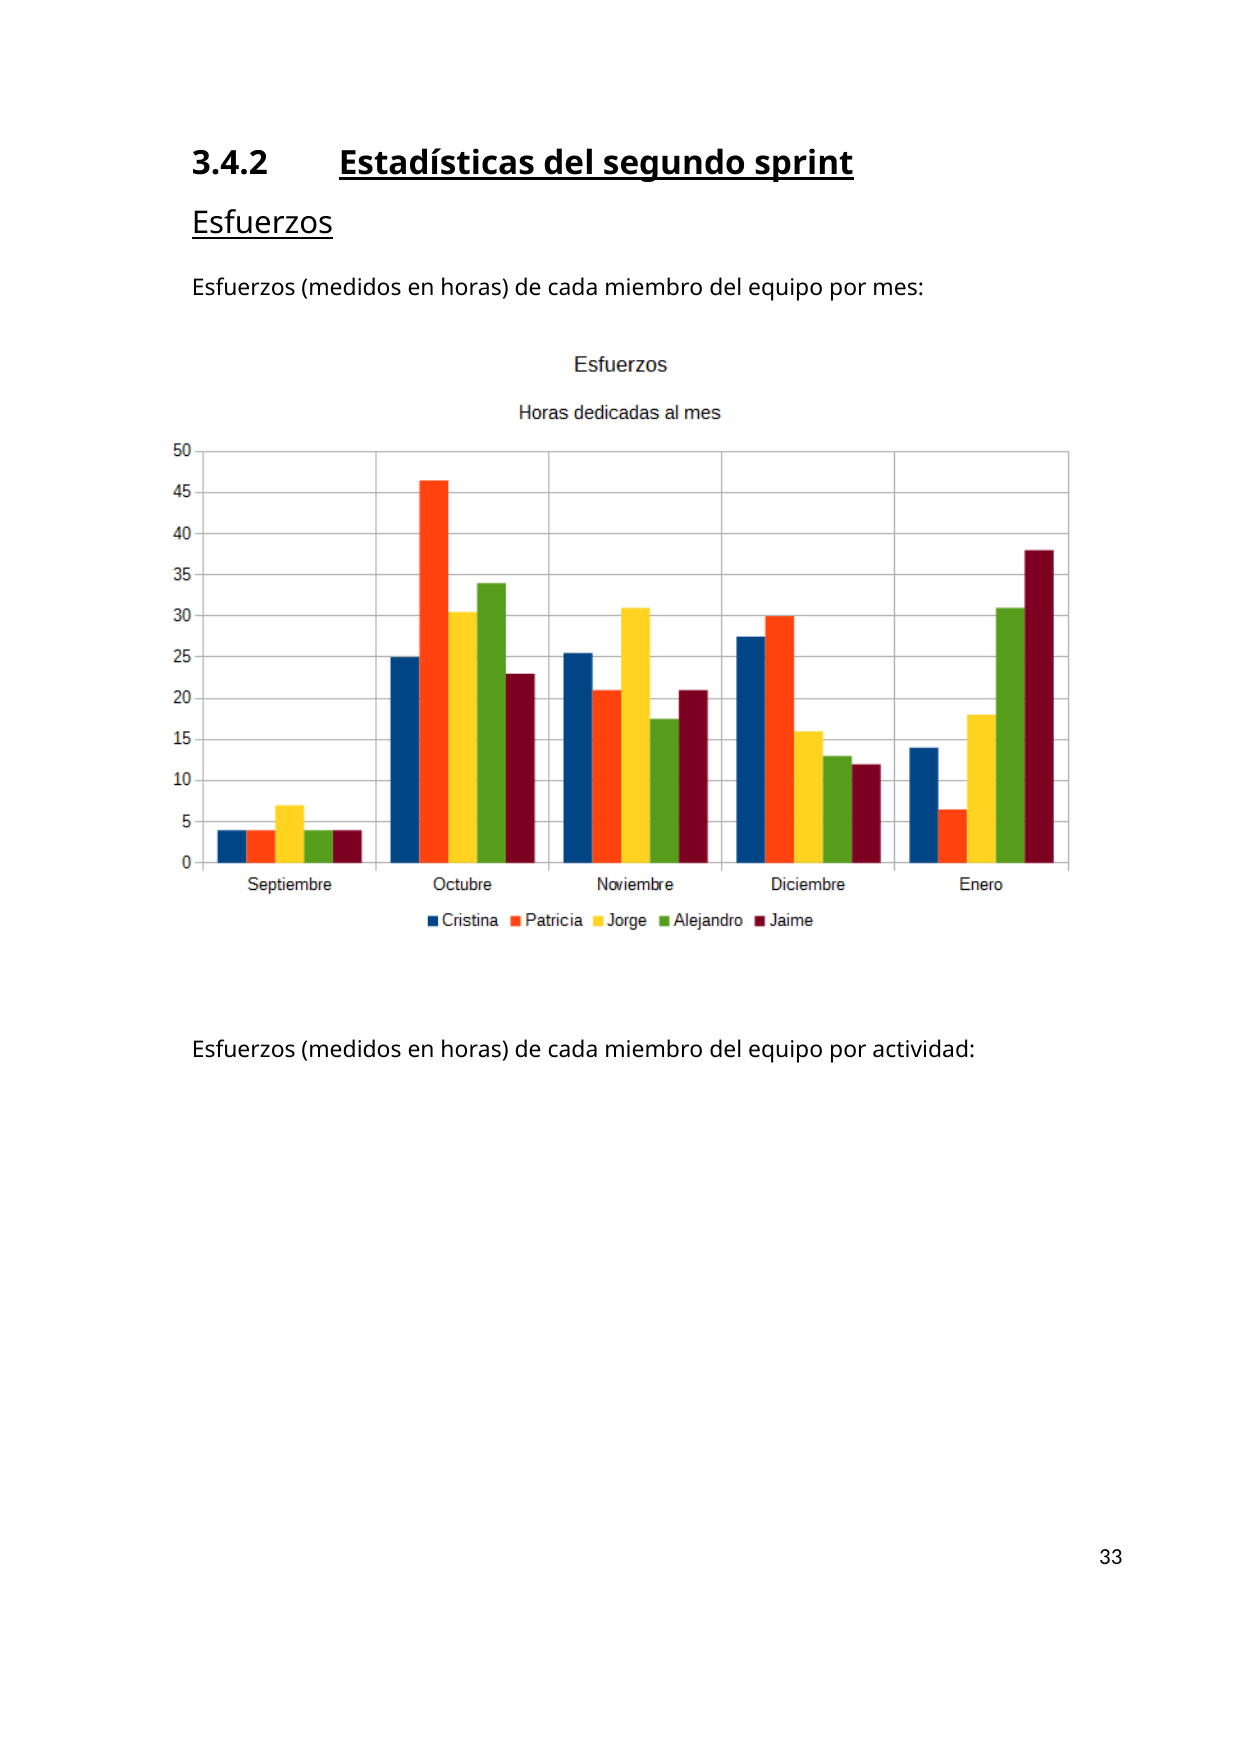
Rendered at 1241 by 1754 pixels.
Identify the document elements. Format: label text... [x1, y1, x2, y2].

picture [155, 327, 1086, 944]
text Esfuerzos [192, 200, 1122, 243]
text Esfuerzos (medidos en horas) de cada miembro del equipo por actividad: [118, 1032, 1122, 1064]
subtitle Estadísticas del segundo sprint [192, 139, 1122, 184]
text Esfuerzos (medidos en horas) de cada miembro del equipo por mes: [192, 271, 1122, 303]
